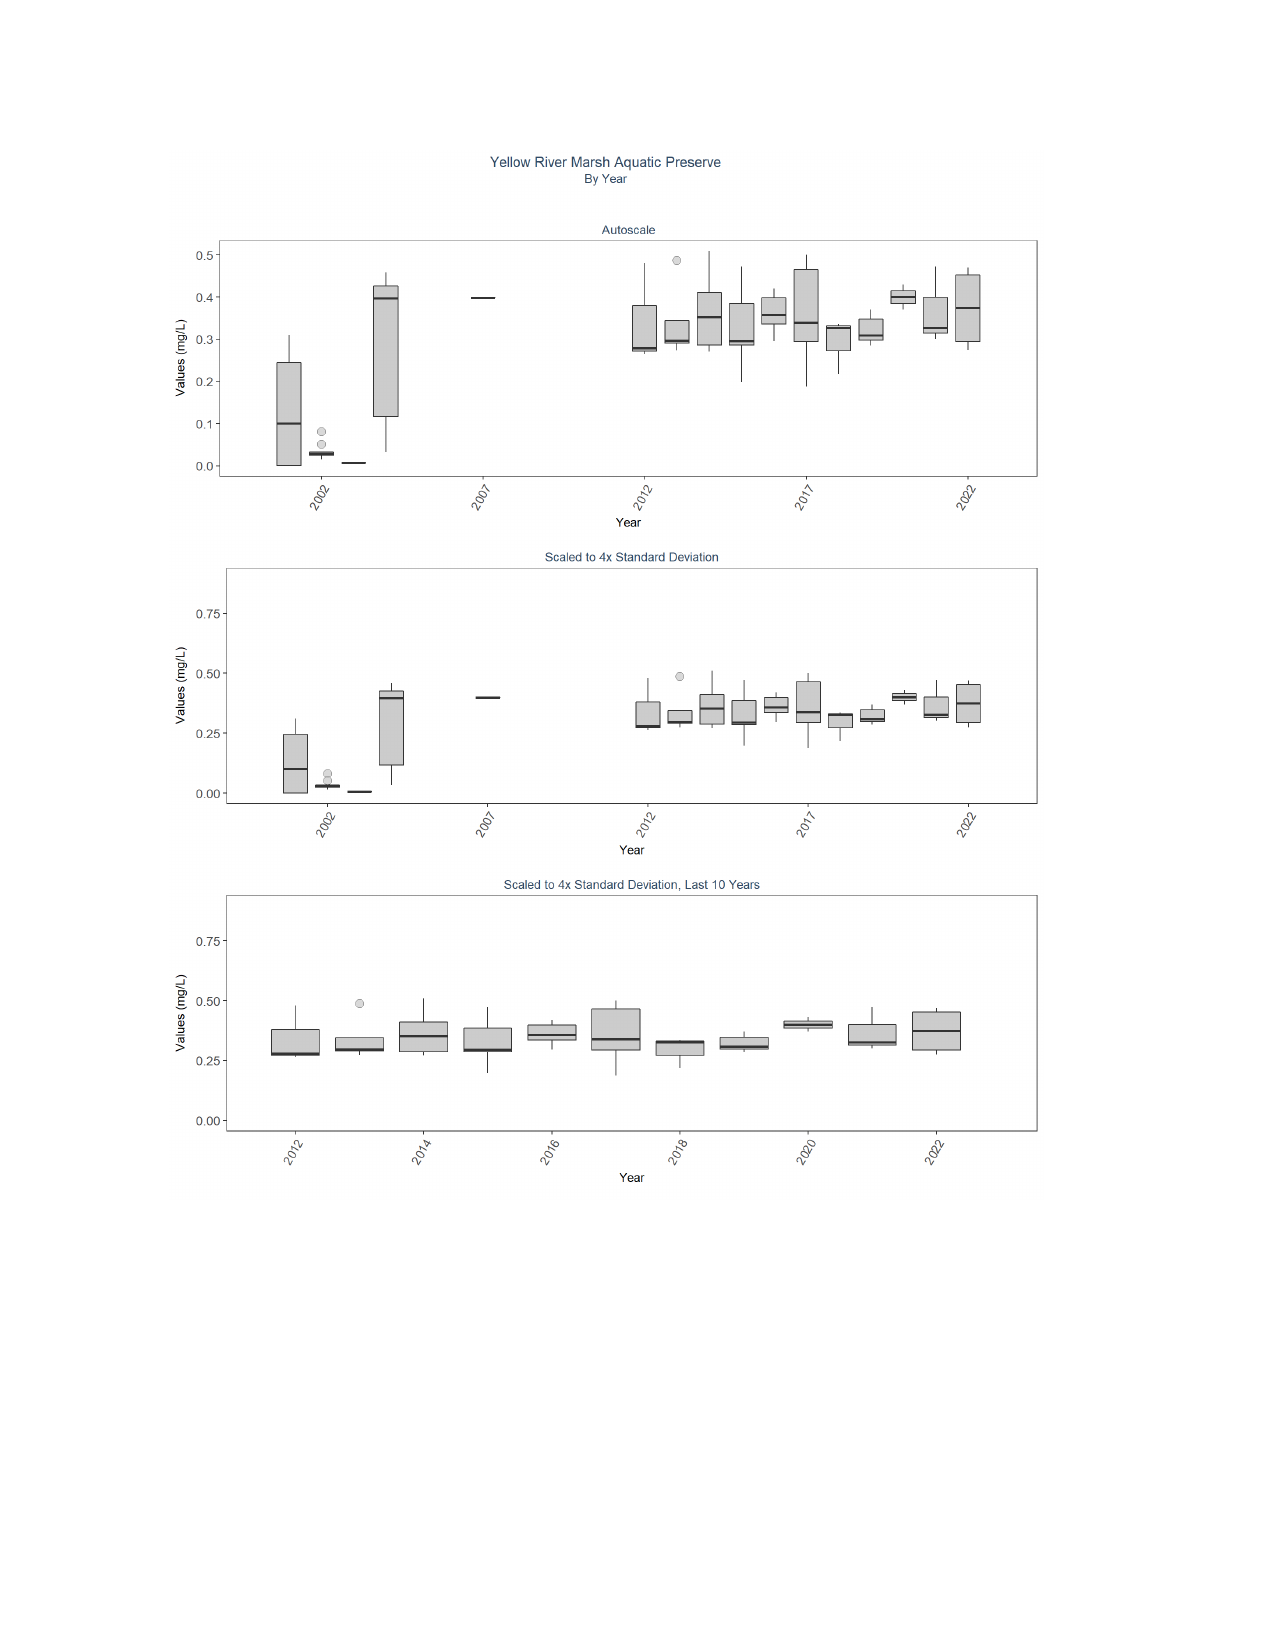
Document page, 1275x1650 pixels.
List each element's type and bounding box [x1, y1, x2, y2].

picture [168, 150, 1044, 1200]
